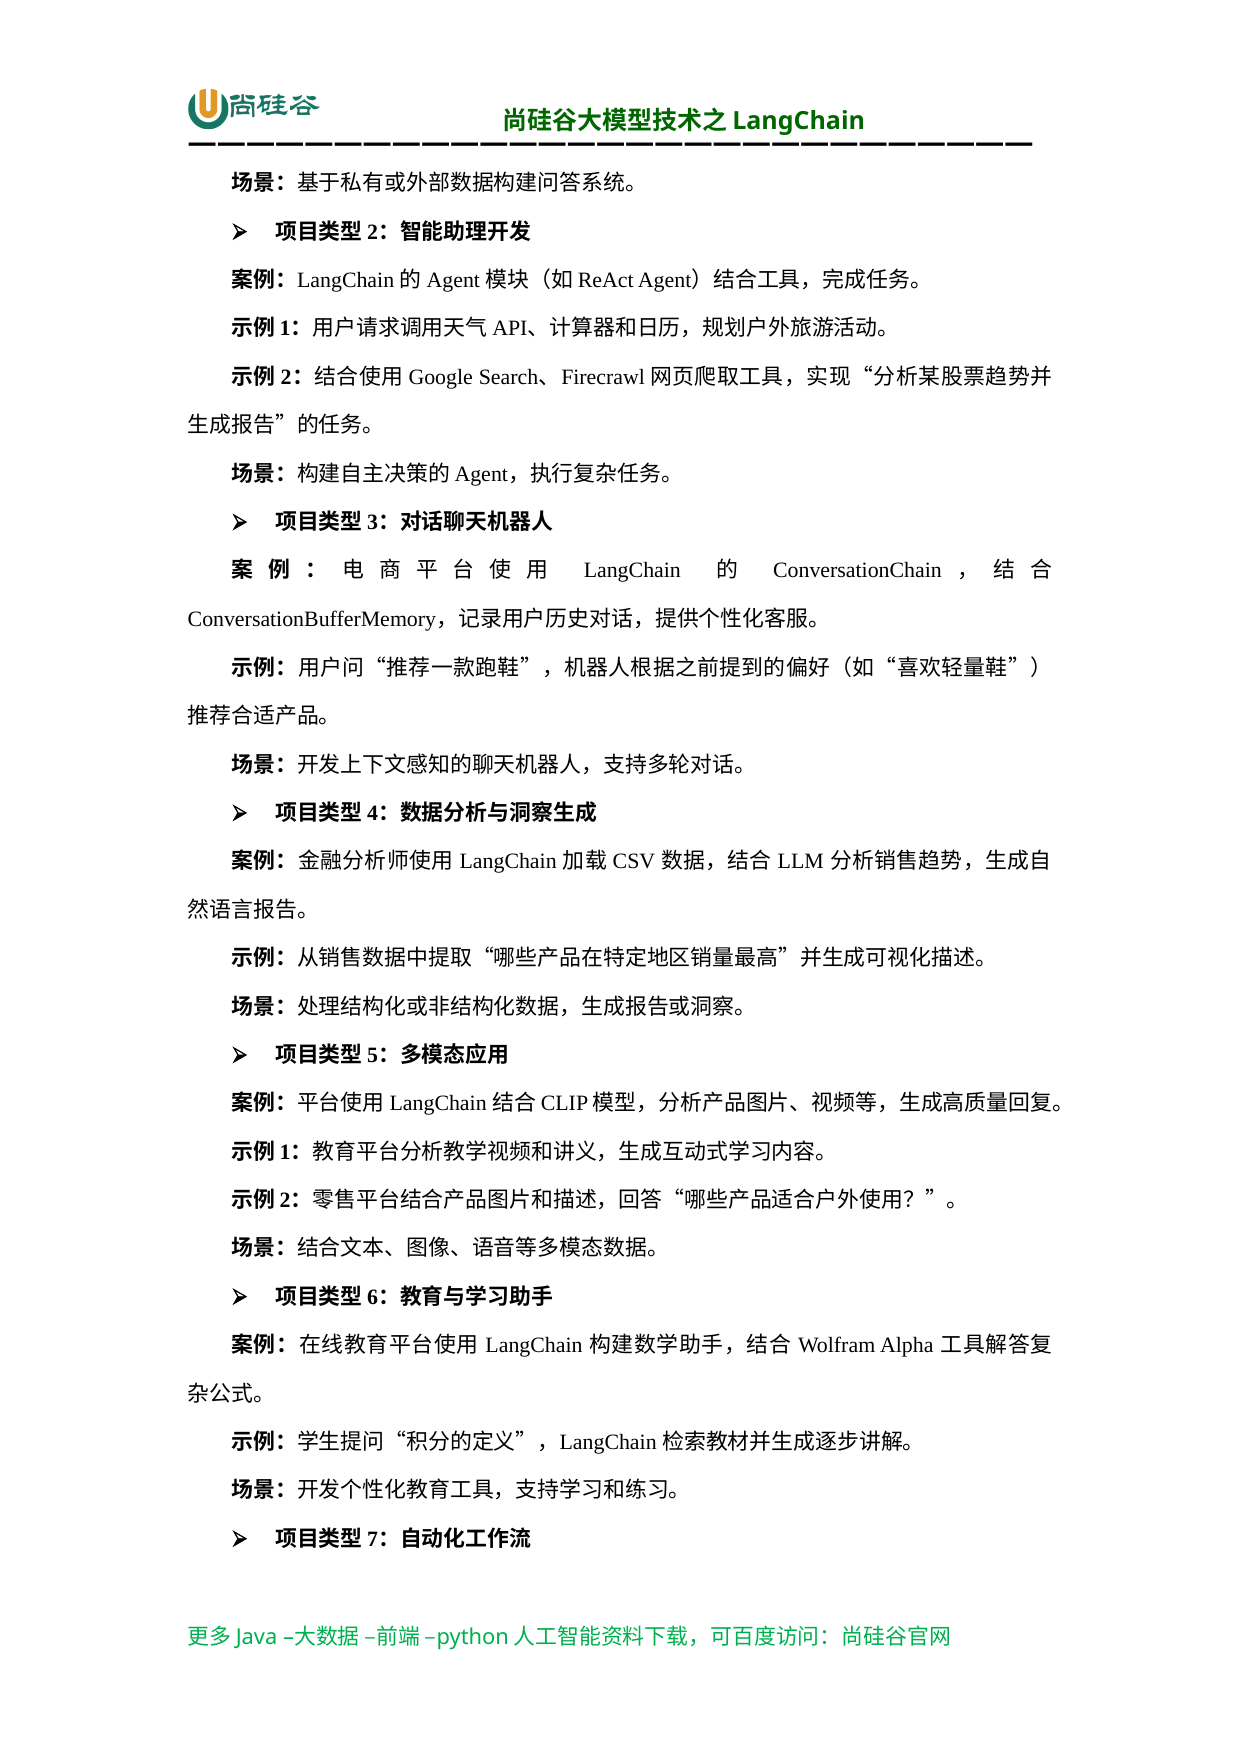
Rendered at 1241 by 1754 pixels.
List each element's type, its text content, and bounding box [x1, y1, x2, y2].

text 案例：金融分析师使用 LangChain 加载 CSV 数据，结合 LLM 分析销售趋势，生成自然语言报告。 [187, 843, 1053, 924]
text 案例：电商平台使用 LangChain 的 ConversationChain，结合 ConversationBufferMemory，记录用户历史对话，提供个性化客服。 [187, 552, 1053, 633]
text 案例：平台使用 LangChain 结合 CLIP 模型，分析产品图片、视频等，生成高质量回复。 [187, 1085, 1053, 1117]
text 项目类型4：数据分析与洞察生成 [187, 794, 1053, 827]
text 项目类型3：对话聊天机器人 [187, 504, 1053, 536]
text 场景：开发个性化教育工具，支持学习和练习。 [187, 1472, 1053, 1504]
text 示例：用户问“推荐一款跑鞋”，机器人根据之前提到的偏好（如“喜欢轻量鞋”）推荐合适产品。 [187, 649, 1053, 730]
text 示例2：结合使用Google Search、Firecrawl网页爬取工具，实现“分析某股票趋势并生成报告”的任务。 [187, 358, 1053, 439]
text 场景：结合文本、图像、语音等多模态数据。 [187, 1230, 1053, 1262]
text 案例：在线教育平台使用 LangChain 构建数学助手，结合 Wolfram Alpha 工具解答复杂公式。 [187, 1327, 1053, 1408]
text 案例：LangChain 的 Agent 模块（如 ReAct Agent）结合工具，完成任务。 [187, 262, 1053, 294]
text 示例1：用户请求调用天气 API、计算器和日历，规划户外旅游活动。 [187, 310, 1053, 342]
text 项目类型5：多模态应用 [187, 1037, 1053, 1069]
text 项目类型6：教育与学习助手 [187, 1278, 1053, 1311]
text 场景：构建自主决策的Agent，执行复杂任务。 [187, 455, 1053, 488]
text 示例：学生提问“积分的定义”，LangChain 检索教材并生成逐步讲解。 [187, 1424, 1053, 1456]
picture [187, 88, 321, 130]
text 示例1：教育平台分析教学视频和讲义，生成互动式学习内容。 [187, 1133, 1053, 1166]
text 场景：基于私有或外部数据构建问答系统。 [187, 165, 1053, 197]
text 场景：处理结构化或非结构化数据，生成报告或洞察。 [187, 988, 1053, 1021]
text 项目类型7：自动化工作流 [187, 1520, 1053, 1553]
text 项目类型2：智能助理开发 [187, 213, 1053, 246]
text 场景：开发上下文感知的聊天机器人，支持多轮对话。 [187, 746, 1053, 779]
text 示例2：零售平台结合产品图片和描述，回答“哪些产品适合户外使用？”。 [187, 1182, 1053, 1214]
text 示例：从销售数据中提取“哪些产品在特定地区销量最高”并生成可视化描述。 [187, 940, 1053, 972]
